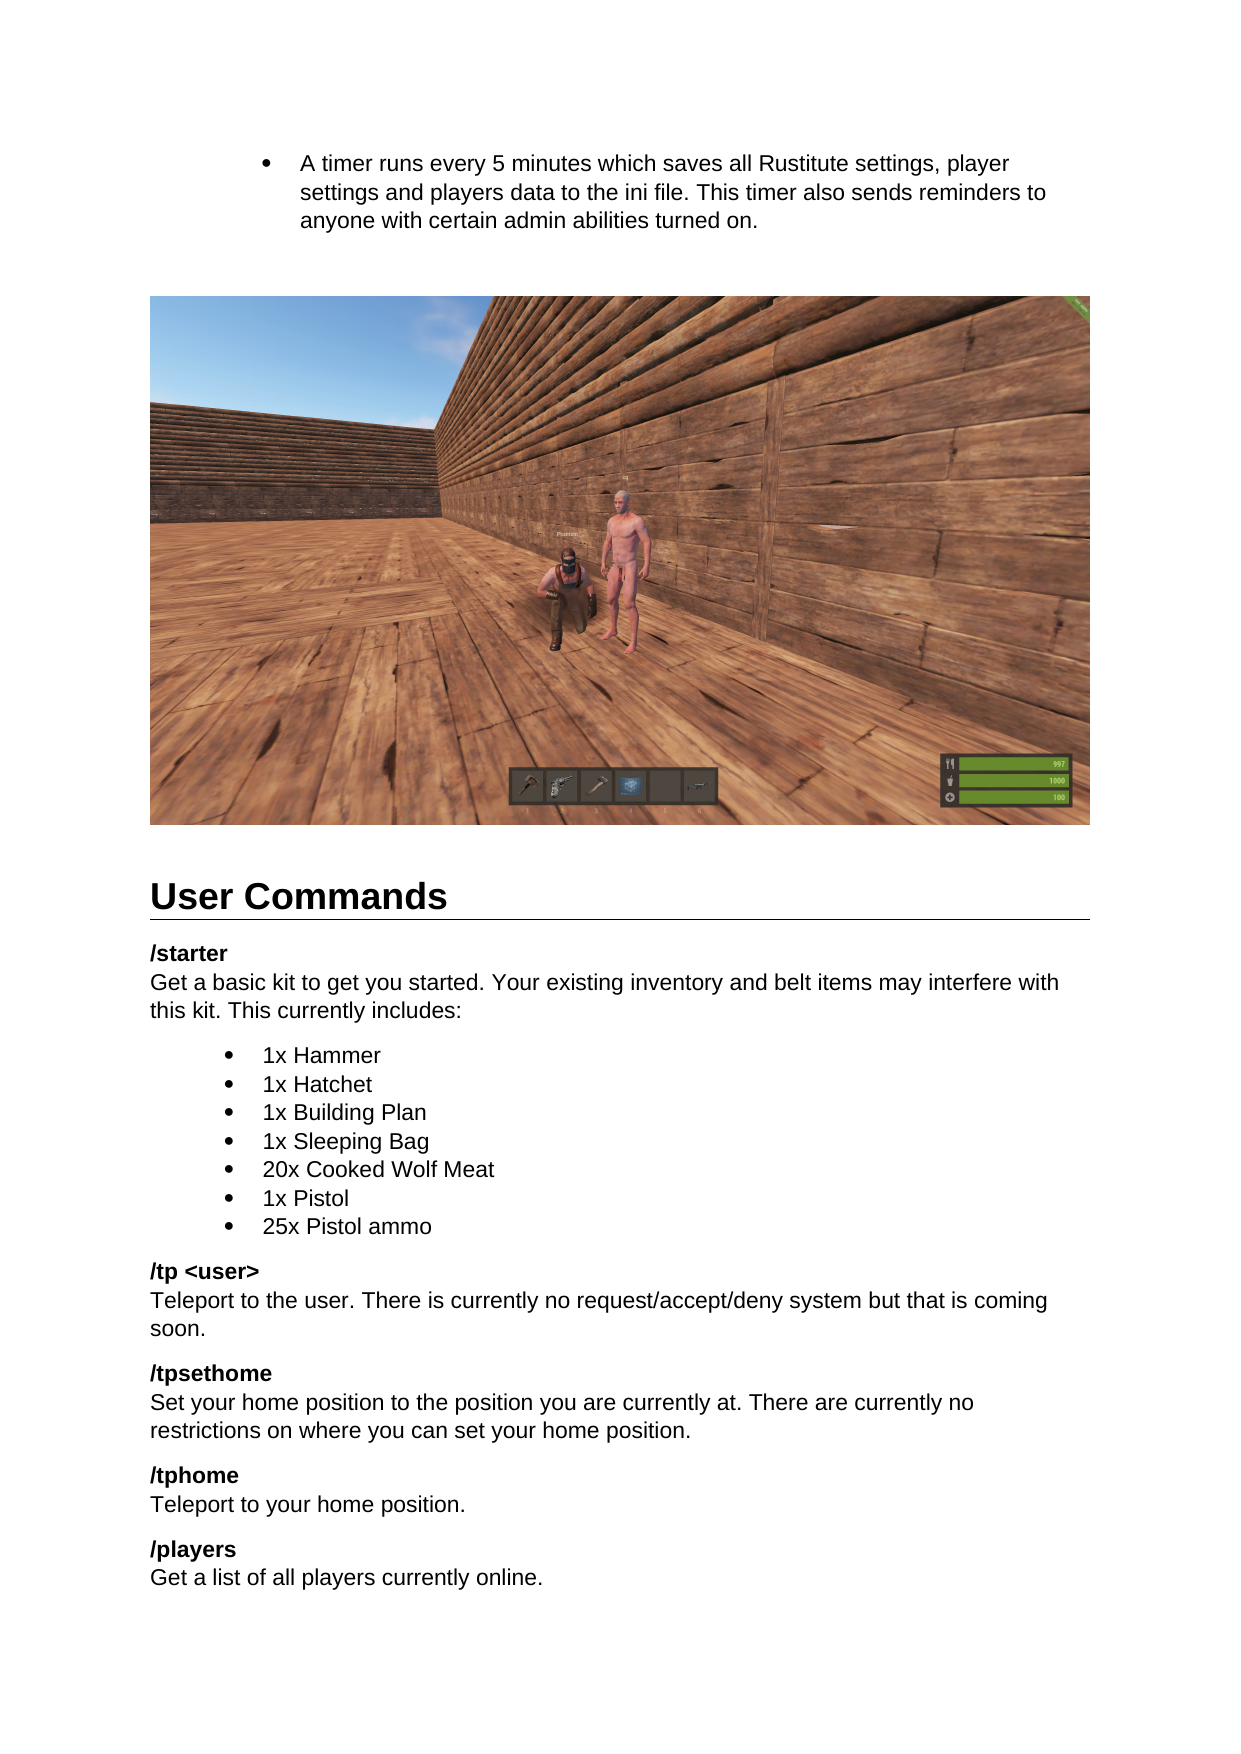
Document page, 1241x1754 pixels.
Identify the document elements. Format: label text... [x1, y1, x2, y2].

text /tpsethome Set your home position to the position you are currently at. There are currently no restrictions on where you can set your home position. [150, 1360, 1090, 1443]
picture [150, 296, 1090, 825]
list 1x Hammer [225, 1042, 1090, 1069]
text /tphome Teleport to your home position. [150, 1462, 1090, 1517]
text User Commands [150, 874, 1090, 919]
text /starter Get a basic kit to get you started. Your existing inventory and belt items may interfere with this kit. This currently includes: [150, 940, 1090, 1024]
text /players Get a list of all players currently online. [150, 1536, 1090, 1590]
list 1x Sleeping Bag [225, 1128, 1090, 1154]
list 20x Cooked Wolf Meat [225, 1156, 1090, 1182]
text /tp <user> Teleport to the user. There is currently no request/accept/deny system but that is coming soon. [150, 1258, 1090, 1341]
list 1x Building Plan [225, 1099, 1090, 1126]
list A timer runs every 5 minutes which saves all Rustitute settings, player settings and players data to the ini file. This timer also sends reminders to anyone with certain admin abilities turned on. [262, 150, 1090, 233]
list 25x Pistol ammo [225, 1213, 1090, 1239]
list 1x Hatchet [225, 1071, 1090, 1097]
list 1x Pistol [225, 1184, 1090, 1211]
